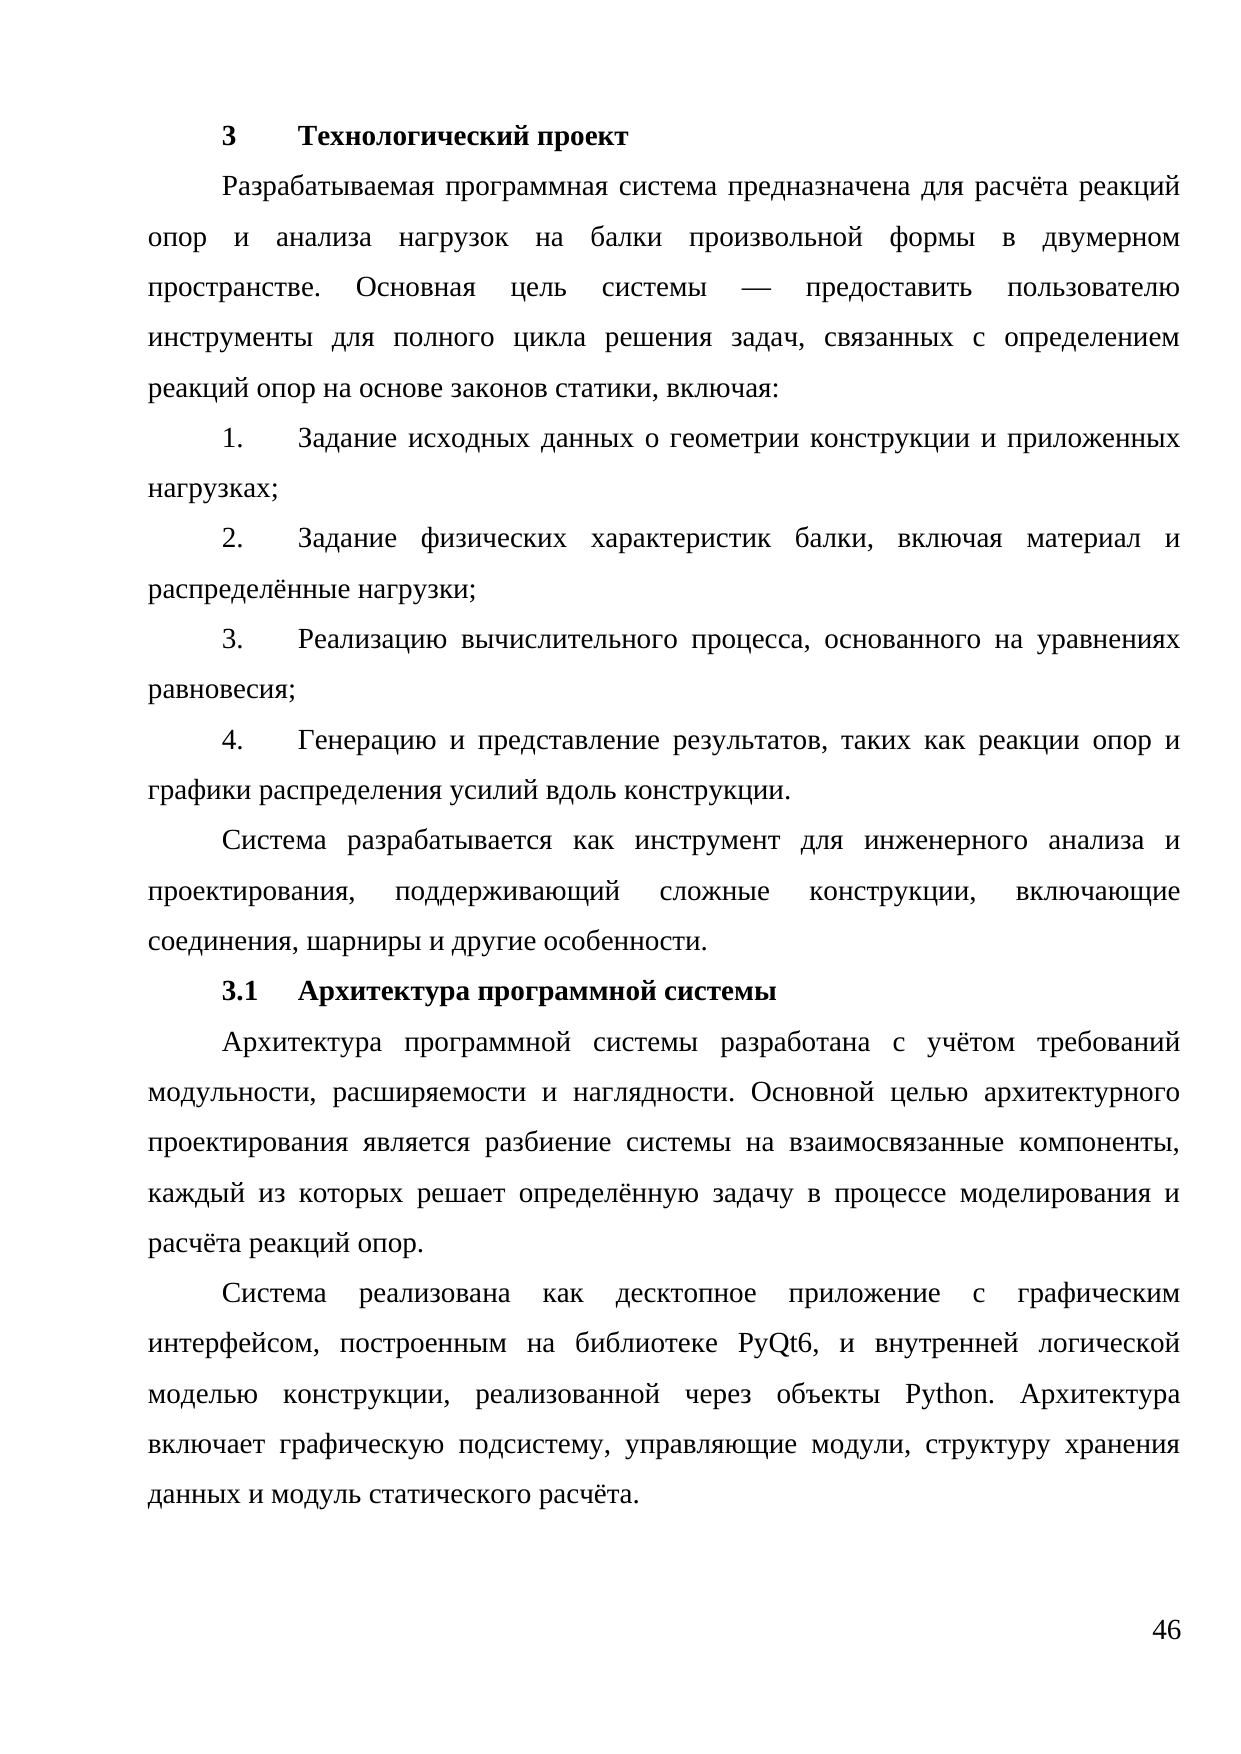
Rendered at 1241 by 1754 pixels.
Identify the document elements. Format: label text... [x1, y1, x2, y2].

subtitle 3.1 Архитектура программной системы [148, 973, 1181, 1007]
list Генерацию и представление результатов, таких как реакции опор и графики распределения усилий вдоль конструкции. [148, 722, 1181, 806]
subtitle Технологический проект [148, 118, 1181, 152]
text Архитектура программной системы разработана с учётом требований модульности, расширяемости и наглядности. Основной целью архитектурного проектирования является разбиение системы на взаимосвязанные компоненты, каждый из которых решает определённую задачу в процессе моделирования и расчёта реакций опор. [148, 1024, 1181, 1258]
text Система реализована как десктопное приложение с графическим интерфейсом, построенным на библиотеке PyQt6, и внутренней логической моделью конструкции, реализованной через объекты Python. Архитектура включает графическую подсистему, управляющие модули, структуру хранения данных и модуль статического расчёта. [148, 1275, 1181, 1510]
list Реализацию вычислительного процесса, основанного на уравнениях равновесия; [148, 621, 1181, 705]
text Система разрабатывается как инструмент для инженерного анализа и проектирования, поддерживающий сложные конструкции, включающие соединения, шарниры и другие особенности. [148, 822, 1181, 957]
list Задание исходных данных о геометрии конструкции и приложенных нагрузках; [148, 420, 1181, 504]
text Разрабатываемая программная система предназначена для расчёта реакций опор и анализа нагрузок на балки произвольной формы в двумерном пространстве. Основная цель системы — предоставить пользователю инструменты для полного цикла решения задач, связанных с определением реакций опор на основе законов статики, включая: [148, 168, 1181, 403]
list Задание физических характеристик балки, включая материал и распределённые нагрузки; [148, 521, 1181, 604]
